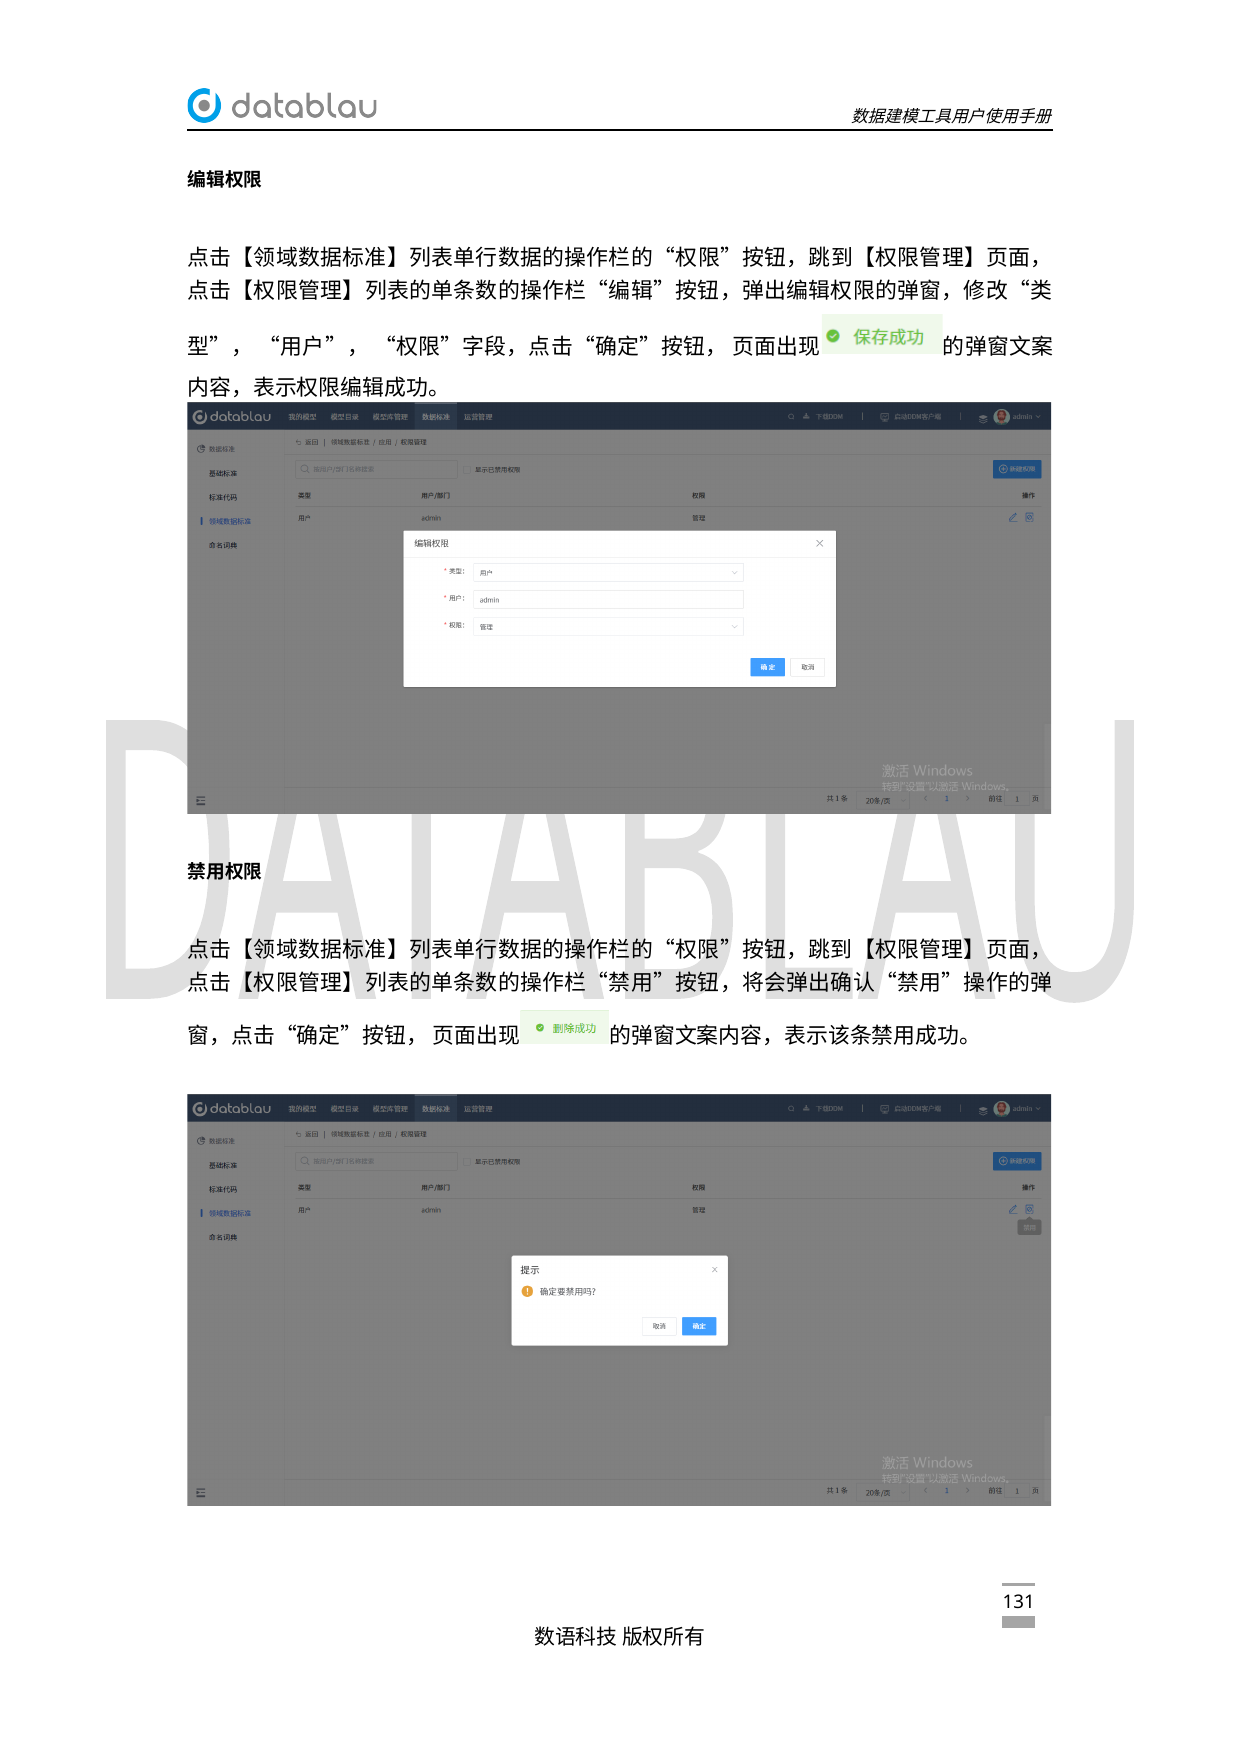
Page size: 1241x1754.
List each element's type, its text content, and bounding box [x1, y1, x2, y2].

picture [520, 1008, 609, 1044]
text 点击【领域数据标准】列表单行数据的操作栏的“权限”按钮，跳到【权限管理】页面，点击【权限管理】列表的单条数的操作栏“编辑”按钮，弹出编辑权限的弹窗，修改“类型”， “用户”， “权限”字段，点击“确定”按钮， 页面出现的弹窗文案内容，表示权限编辑成功。 [187, 240, 1053, 402]
picture [187, 1094, 1052, 1506]
subtitle 禁用权限 [187, 854, 1053, 887]
picture [187, 402, 1052, 814]
subtitle 编辑权限 [187, 162, 1053, 195]
picture [187, 88, 198, 99]
picture [193, 88, 377, 123]
picture [187, 112, 197, 123]
picture [821, 314, 943, 354]
text 点击【领域数据标准】列表单行数据的操作栏的“权限”按钮，跳到【权限管理】页面，点击【权限管理】列表的单条数的操作栏“禁用”按钮，将会弹出确认“禁用”操作的弹窗，点击“确定”按钮， 页面出现的弹窗文案内容，表示该条禁用成功。 [187, 932, 1053, 1062]
